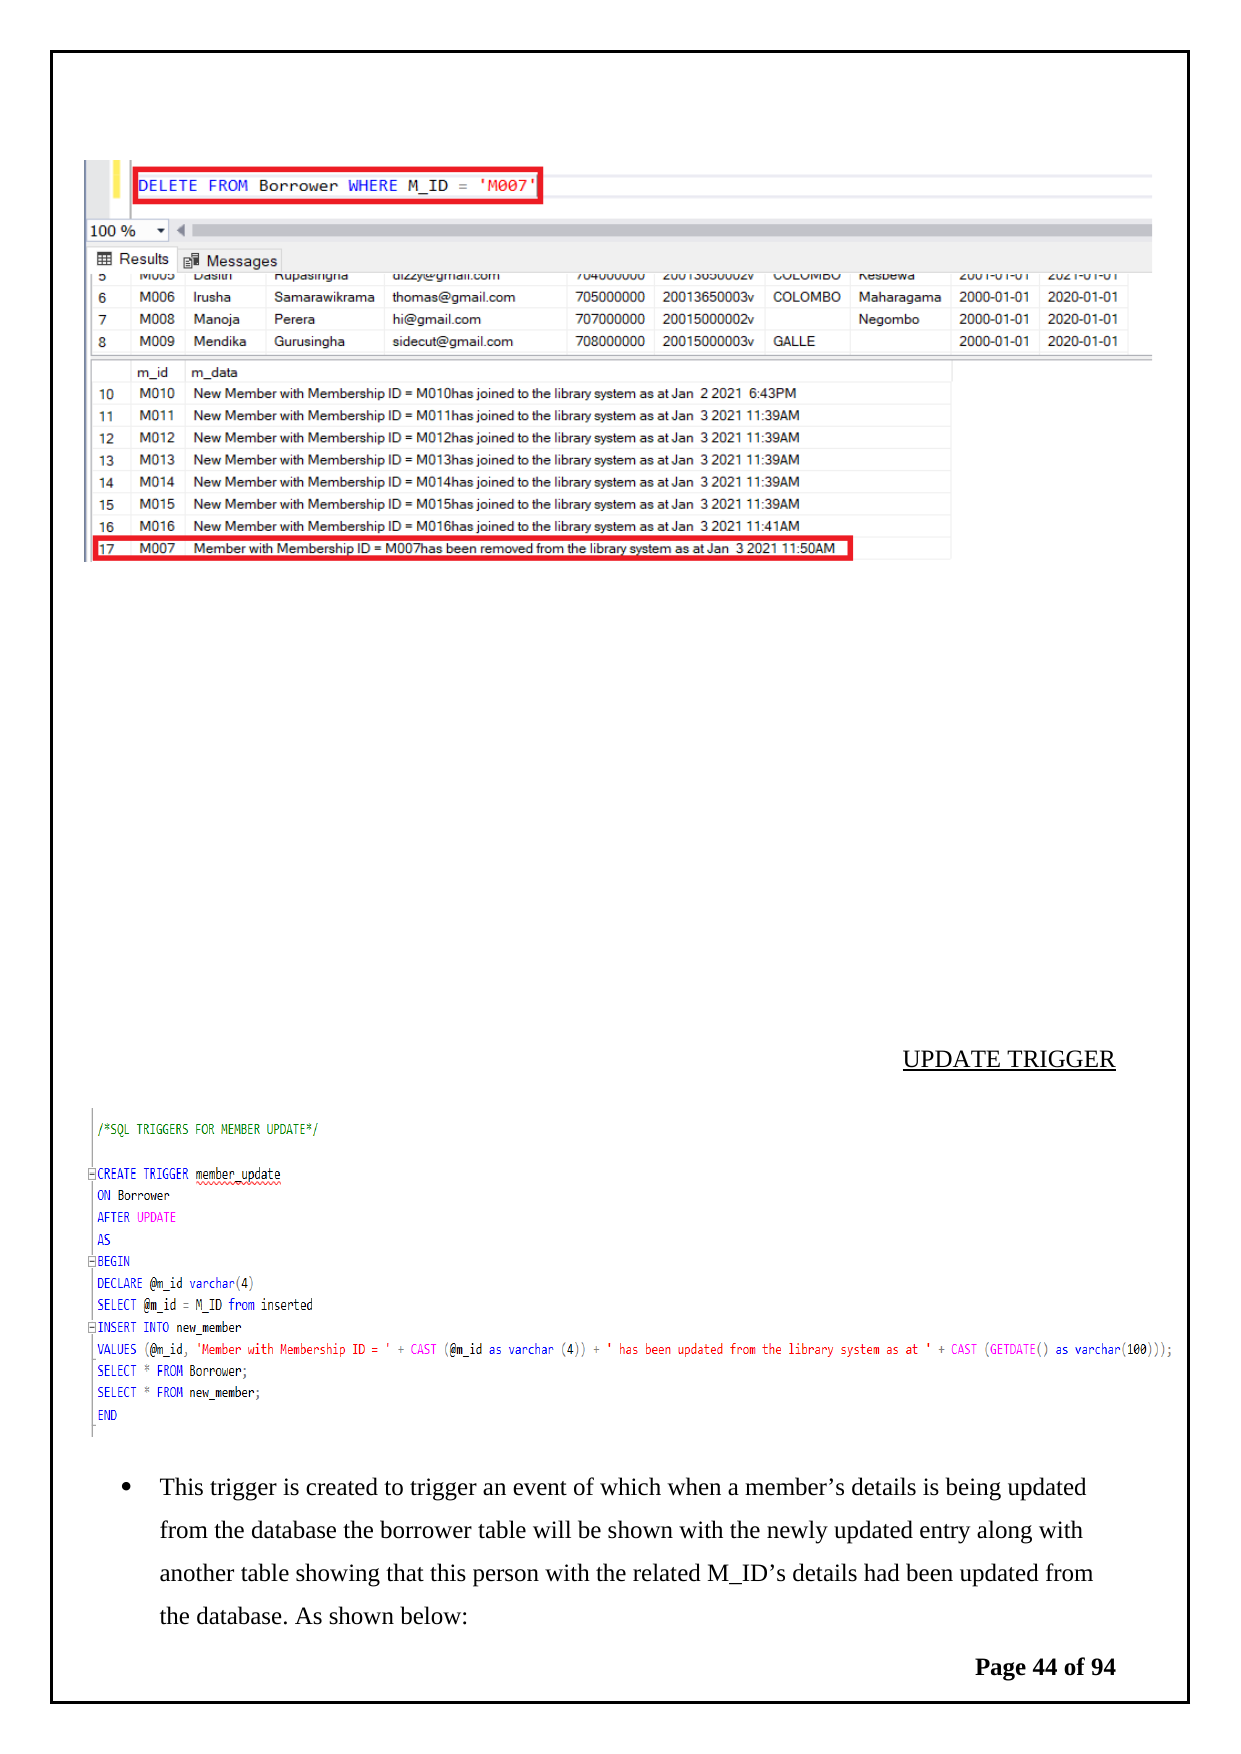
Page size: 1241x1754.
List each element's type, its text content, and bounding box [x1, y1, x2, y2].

picture [84, 160, 1153, 562]
picture [84, 1108, 1178, 1437]
list This trigger is created to trigger an event of which when a member’s details is being updated from the database the borrower table will be shown with the newly updated entry along with another table showing that this person with the related M_ID’s details had been updated from the database. As shown below: [122, 1472, 1116, 1630]
text UPDATE TRIGGER [84, 1044, 1116, 1073]
